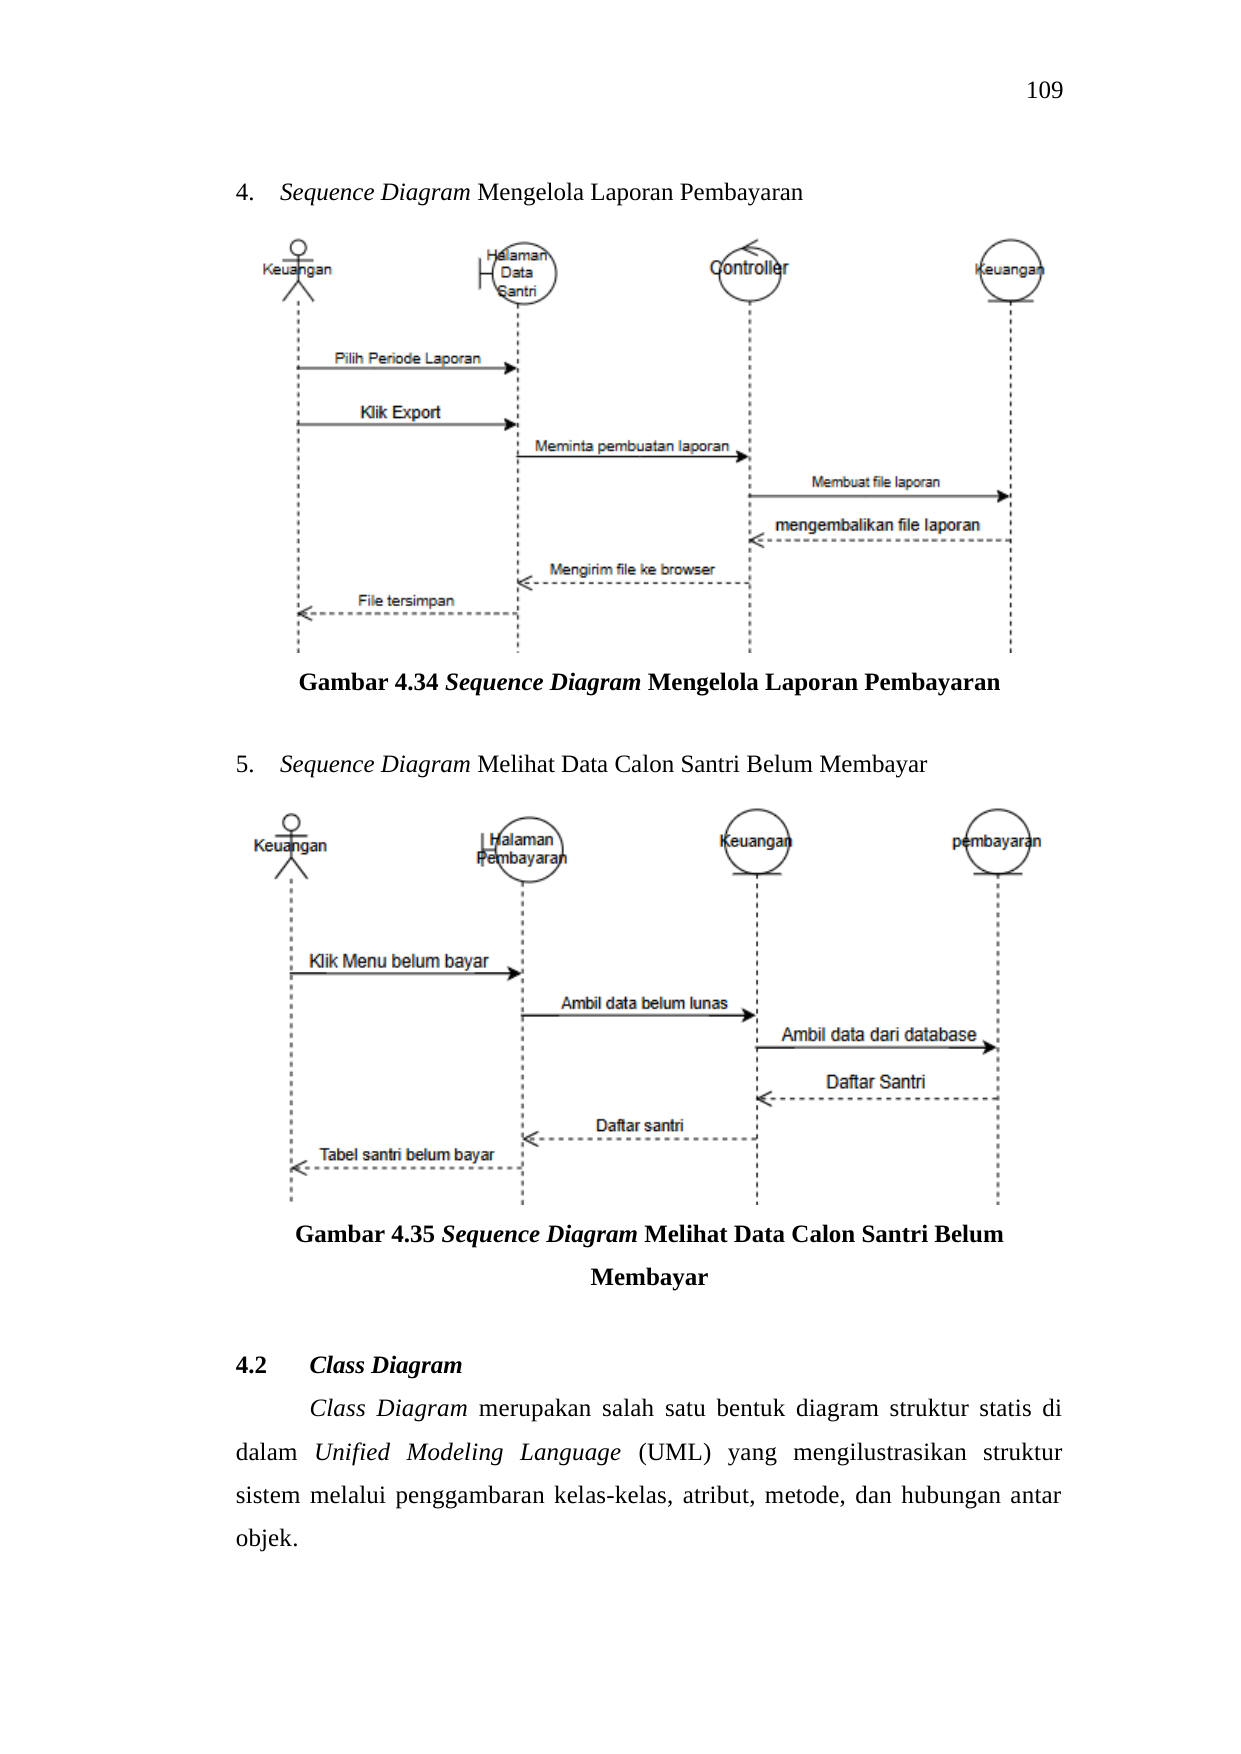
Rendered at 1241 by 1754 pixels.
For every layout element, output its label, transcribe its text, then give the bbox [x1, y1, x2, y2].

picture [245, 220, 1054, 653]
picture [235, 792, 1064, 1205]
list Sequence Diagram Melihat Data Calon Santri Belum Membayar [236, 749, 1063, 778]
text Class Diagram merupakan salah satu bentuk diagram struktur statis di dalam Unified Modeling Language (UML) yang mengilustrasikan struktur sistem melalui penggambaran kelas-kelas, atribut, metode, dan hubungan antar objek. [236, 1393, 1063, 1552]
list Gambar 4.34 Sequence Diagram Mengelola Laporan Pembayaran [236, 667, 1063, 696]
list Class Diagram [236, 1350, 1063, 1379]
list Sequence Diagram Mengelola Laporan Pembayaran [236, 177, 1063, 206]
list Gambar 4.35 Sequence Diagram Melihat Data Calon Santri Belum Membayar [236, 1219, 1063, 1291]
